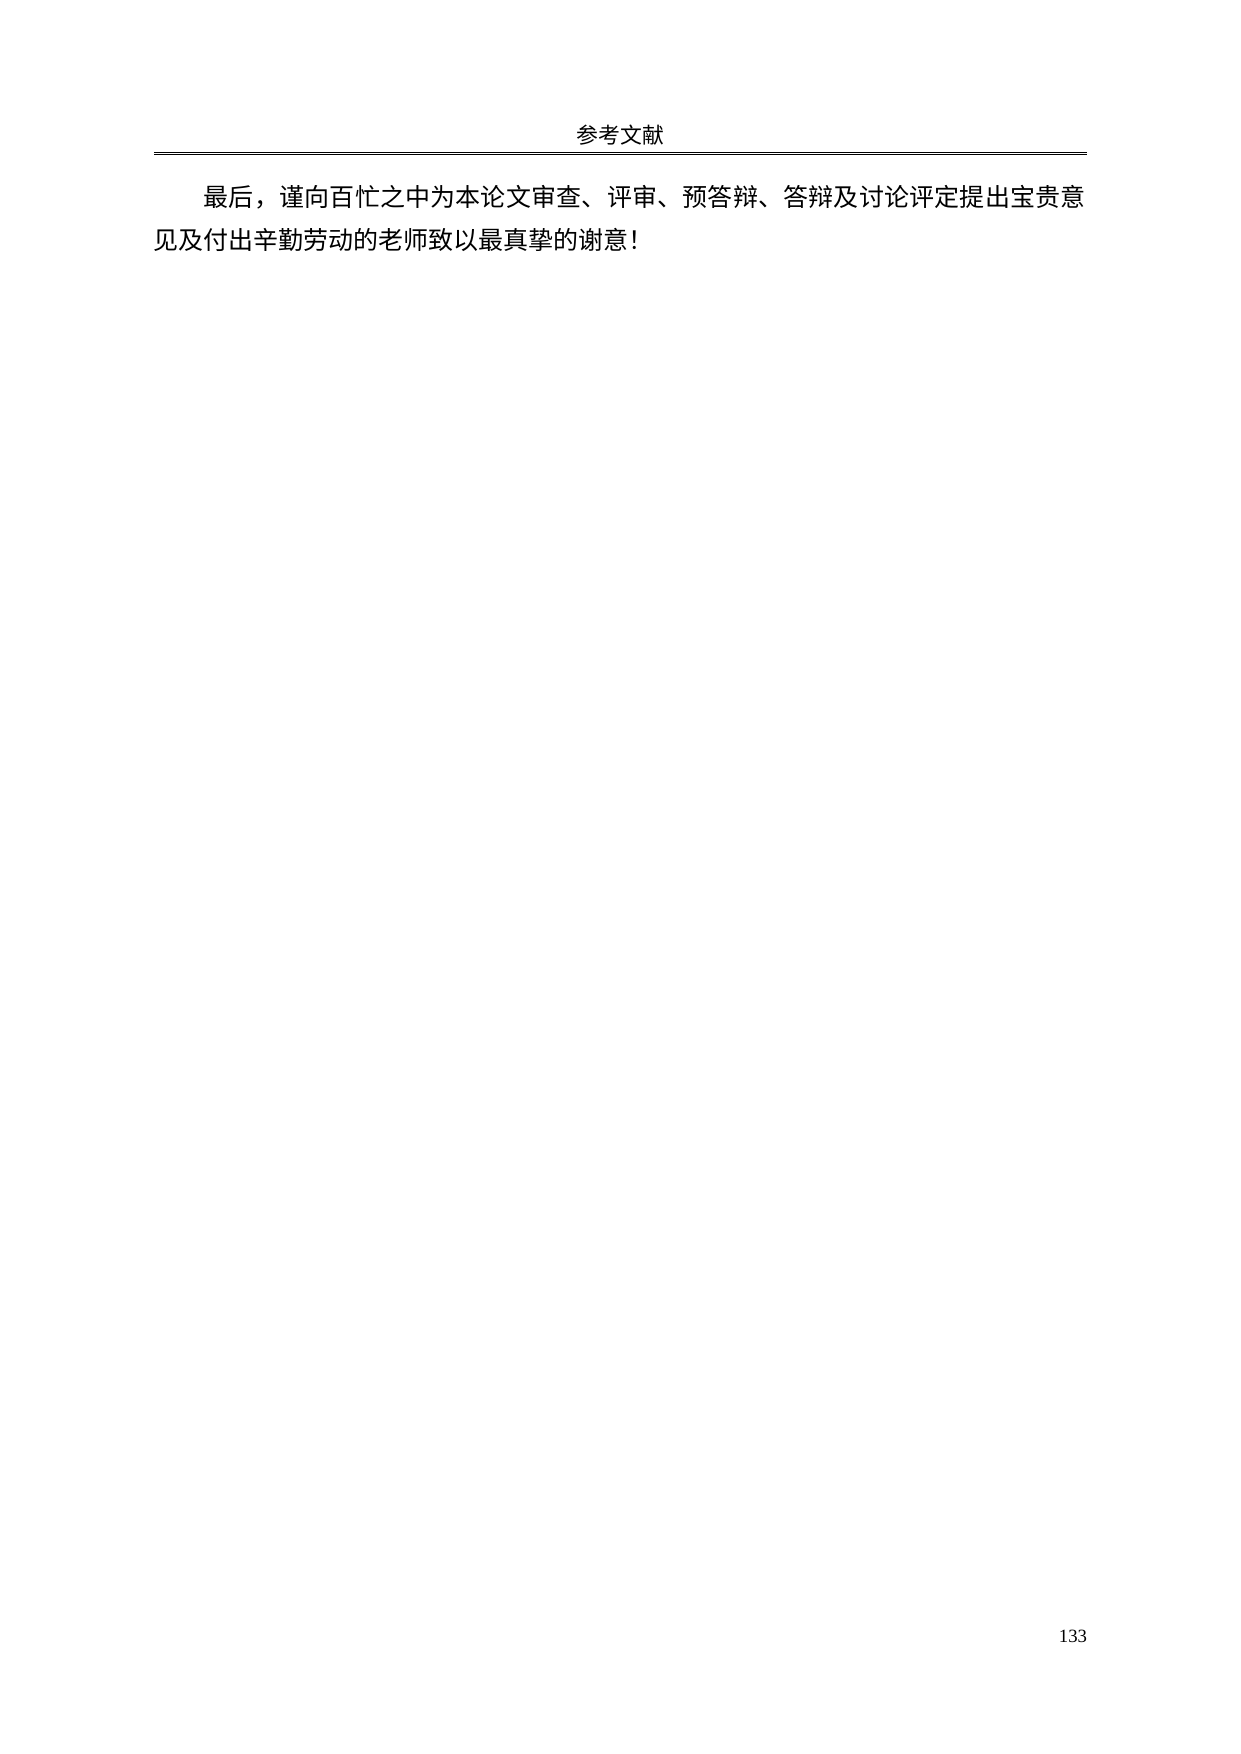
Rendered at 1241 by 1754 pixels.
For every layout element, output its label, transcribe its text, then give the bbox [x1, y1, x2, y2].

text 最后，谨向百忙之中为本论文审查、评审、预答辩、答辩及讨论评定提出宝贵意见及付出辛勤劳动的老师致以最真挚的谢意！ [153, 177, 1087, 257]
